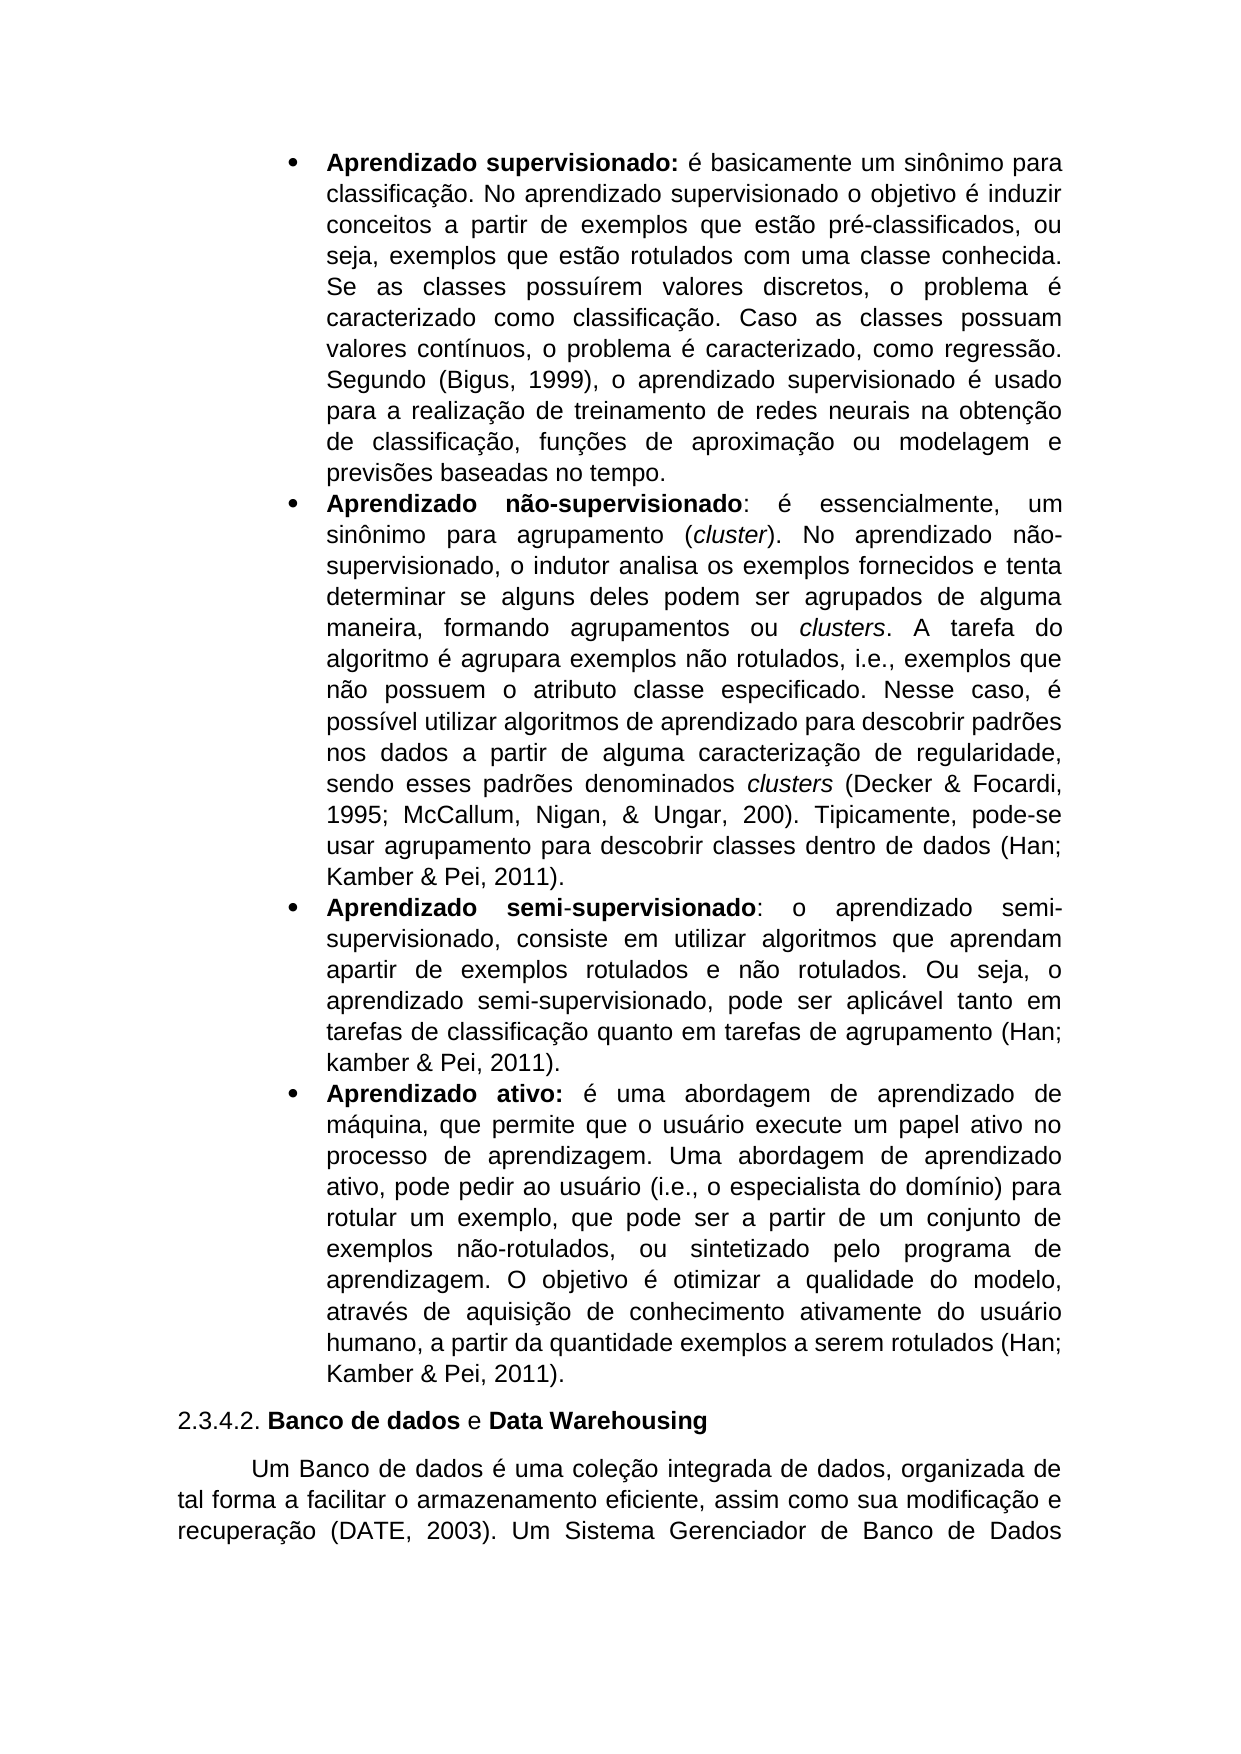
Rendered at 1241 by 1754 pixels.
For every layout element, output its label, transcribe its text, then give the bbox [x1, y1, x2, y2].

list Aprendizado supervisionado: é basicamente um sinônimo para classificação. No aprendizado supervisionado o objetivo é induzir conceitos a partir de exemplos que estão pré-classificados, ou seja, exemplos que estão rotulados com uma classe conhecida. Se as classes possuírem valores discretos, o problema é caracterizado como classificação. Caso as classes possuam valores contínuos, o problema é caracterizado, como regressão. Segundo (Bigus, 1999), o aprendizado supervisionado é usado para a realização de treinamento de redes neurais na obtenção de classificação, funções de aproximação ou modelagem e previsões baseadas no tempo. [288, 148, 1063, 487]
list Aprendizado não-supervisionado: é essencialmente, um sinônimo para agrupamento (cluster). No aprendizado não-supervisionado, o indutor analisa os exemplos fornecidos e tenta determinar se alguns deles podem ser agrupados de alguma maneira, formando agrupamentos ou clusters. A tarefa do algoritmo é agrupara exemplos não rotulados, i.e., exemplos que não possuem o atributo classe especificado. Nesse caso, é possível utilizar algoritmos de aprendizado para descobrir padrões nos dados a partir de alguma caracterização de regularidade, sendo esses padrões denominados clusters (Decker & Focardi, 1995; McCallum, Nigan, & Ungar, 200). Tipicamente, pode-se usar agrupamento para descobrir classes dentro de dados (Han; Kamber & Pei, 2011). [288, 489, 1063, 891]
list Aprendizado semi-supervisionado: o aprendizado semi-supervisionado, consiste em utilizar algoritmos que aprendam apartir de exemplos rotulados e não rotulados. Ou seja, o aprendizado semi-supervisionado, pode ser aplicável tanto em tarefas de classificação quanto em tarefas de agrupamento (Han; kamber & Pei, 2011). [288, 893, 1063, 1077]
text 2.3.4.2. Banco de dados e Data Warehousing [177, 1406, 1063, 1435]
list Aprendizado ativo: é uma abordagem de aprendizado de máquina, que permite que o usuário execute um papel ativo no processo de aprendizagem. Uma abordagem de aprendizado ativo, pode pedir ao usuário (i.e., o especialista do domínio) para rotular um exemplo, que pode ser a partir de um conjunto de exemplos não-rotulados, ou sintetizado pelo programa de aprendizagem. O objetivo é otimizar a qualidade do modelo, através de aquisição de conhecimento ativamente do usuário humano, a partir da quantidade exemplos a serem rotulados (Han; Kamber & Pei, 2011). [288, 1079, 1063, 1387]
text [177, 1454, 1063, 1545]
